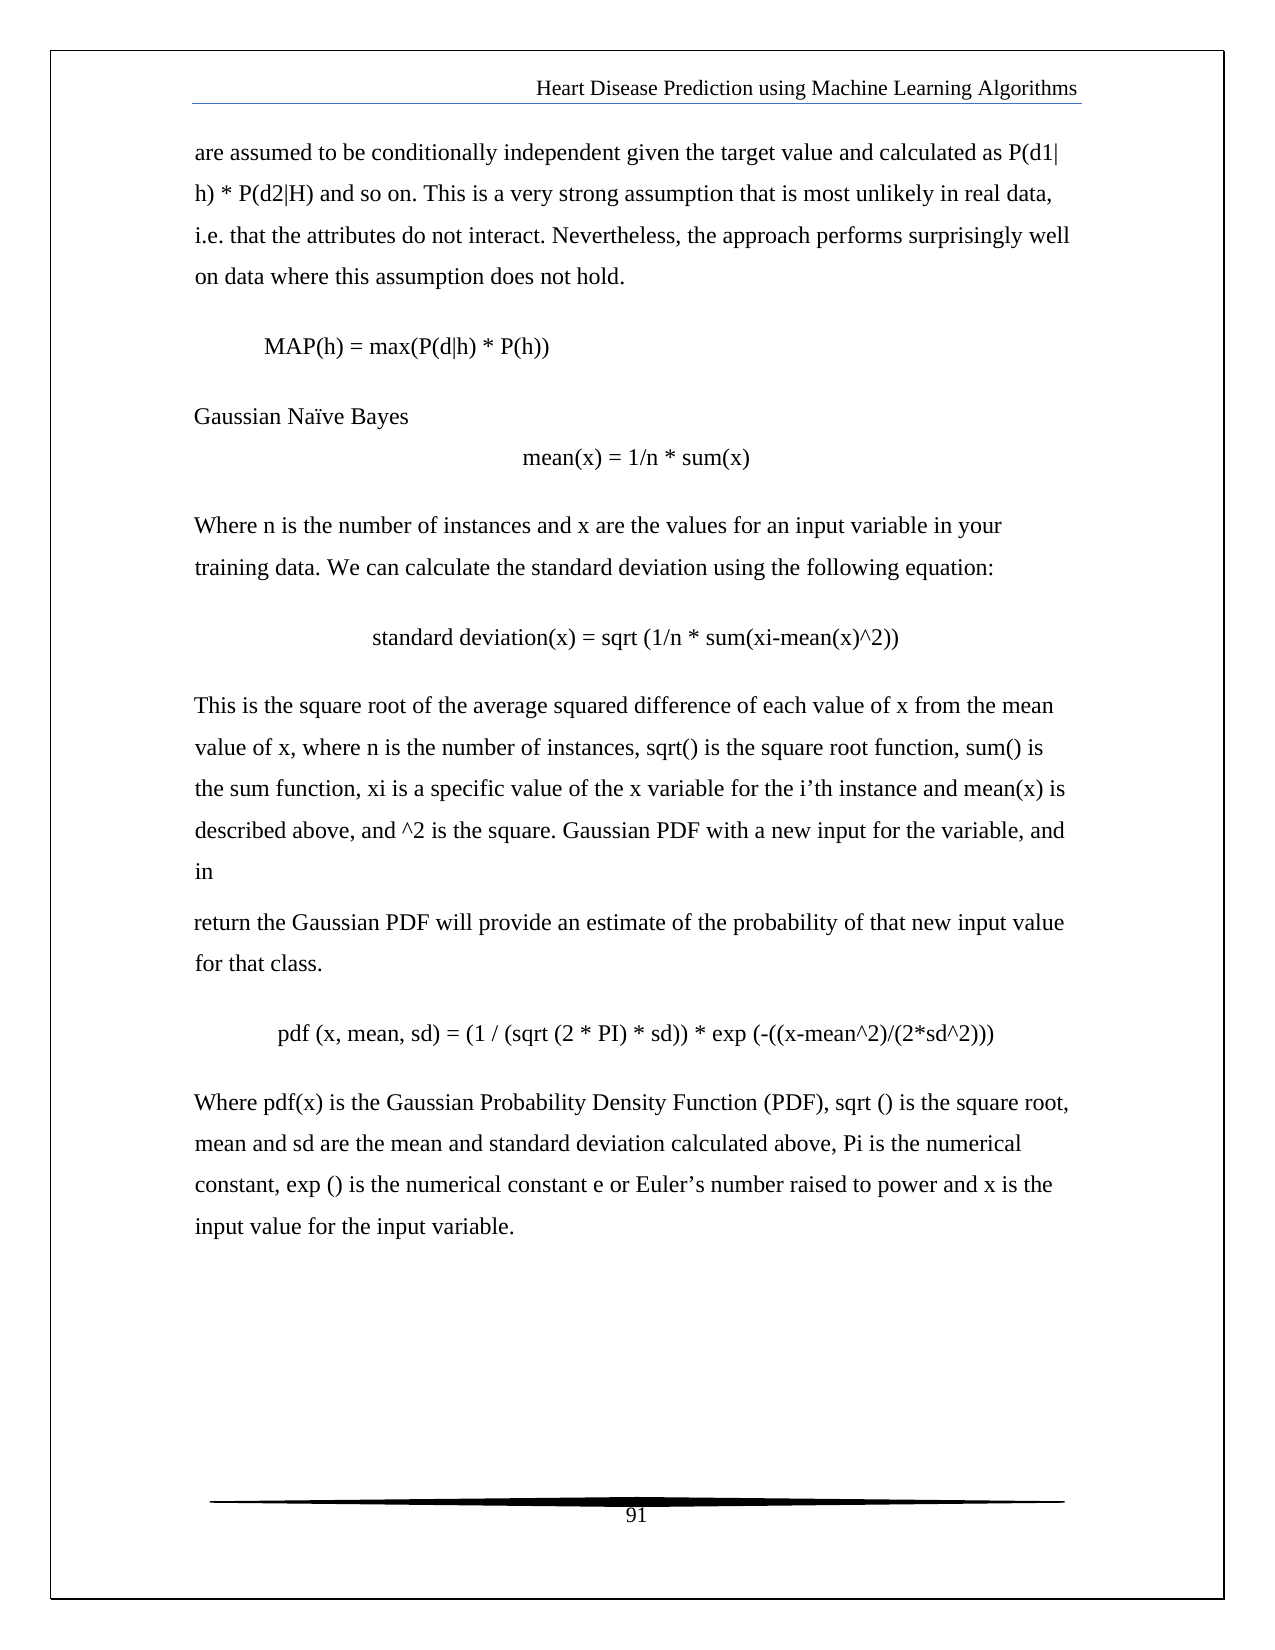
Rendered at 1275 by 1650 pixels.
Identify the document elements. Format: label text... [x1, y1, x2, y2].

text mean(x) = 1/n * sum(x) [195, 443, 1077, 470]
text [193, 138, 1079, 290]
text pdf (x, mean, sd) = (1 / (sqrt (2 * PI) * sd)) * exp (-((x-mean^2)/(2*sd^2))) [195, 1019, 1078, 1047]
text Where n is the number of instances and x are the values for an input variable in your training data. We can calculate the standard deviation using the following equation: [193, 511, 1079, 580]
text Where pdf(x) is the Gaussian Probability Density Function (PDF), sqrt () is the square root, mean and sd are the mean and standard deviation calculated above, Pi is the numerical constant, exp () is the numerical constant e or Euler’s number raised to power and x is the input value for the input variable. [193, 1088, 1079, 1239]
text return the Gaussian PDF will provide an estimate of the probability of that new input value for that class. [193, 908, 1079, 977]
text Gaussian Naïve Bayes [193, 402, 1079, 429]
text This is the square root of the average squared difference of each value of x from the mean value of x, where n is the number of instances, sqrt() is the square root function, sum() is the sum function, xi is a specific value of the x variable for the i’th instance and mean(x) is described above, and ^2 is the square. Gaussian PDF with a new input for the variable, and in [193, 692, 1079, 884]
text standard deviation(x) = sqrt (1/n * sum(xi-mean(x)^2)) [195, 623, 1077, 651]
text MAP(h) = max(P(d|h) * P(h)) [264, 332, 1189, 360]
